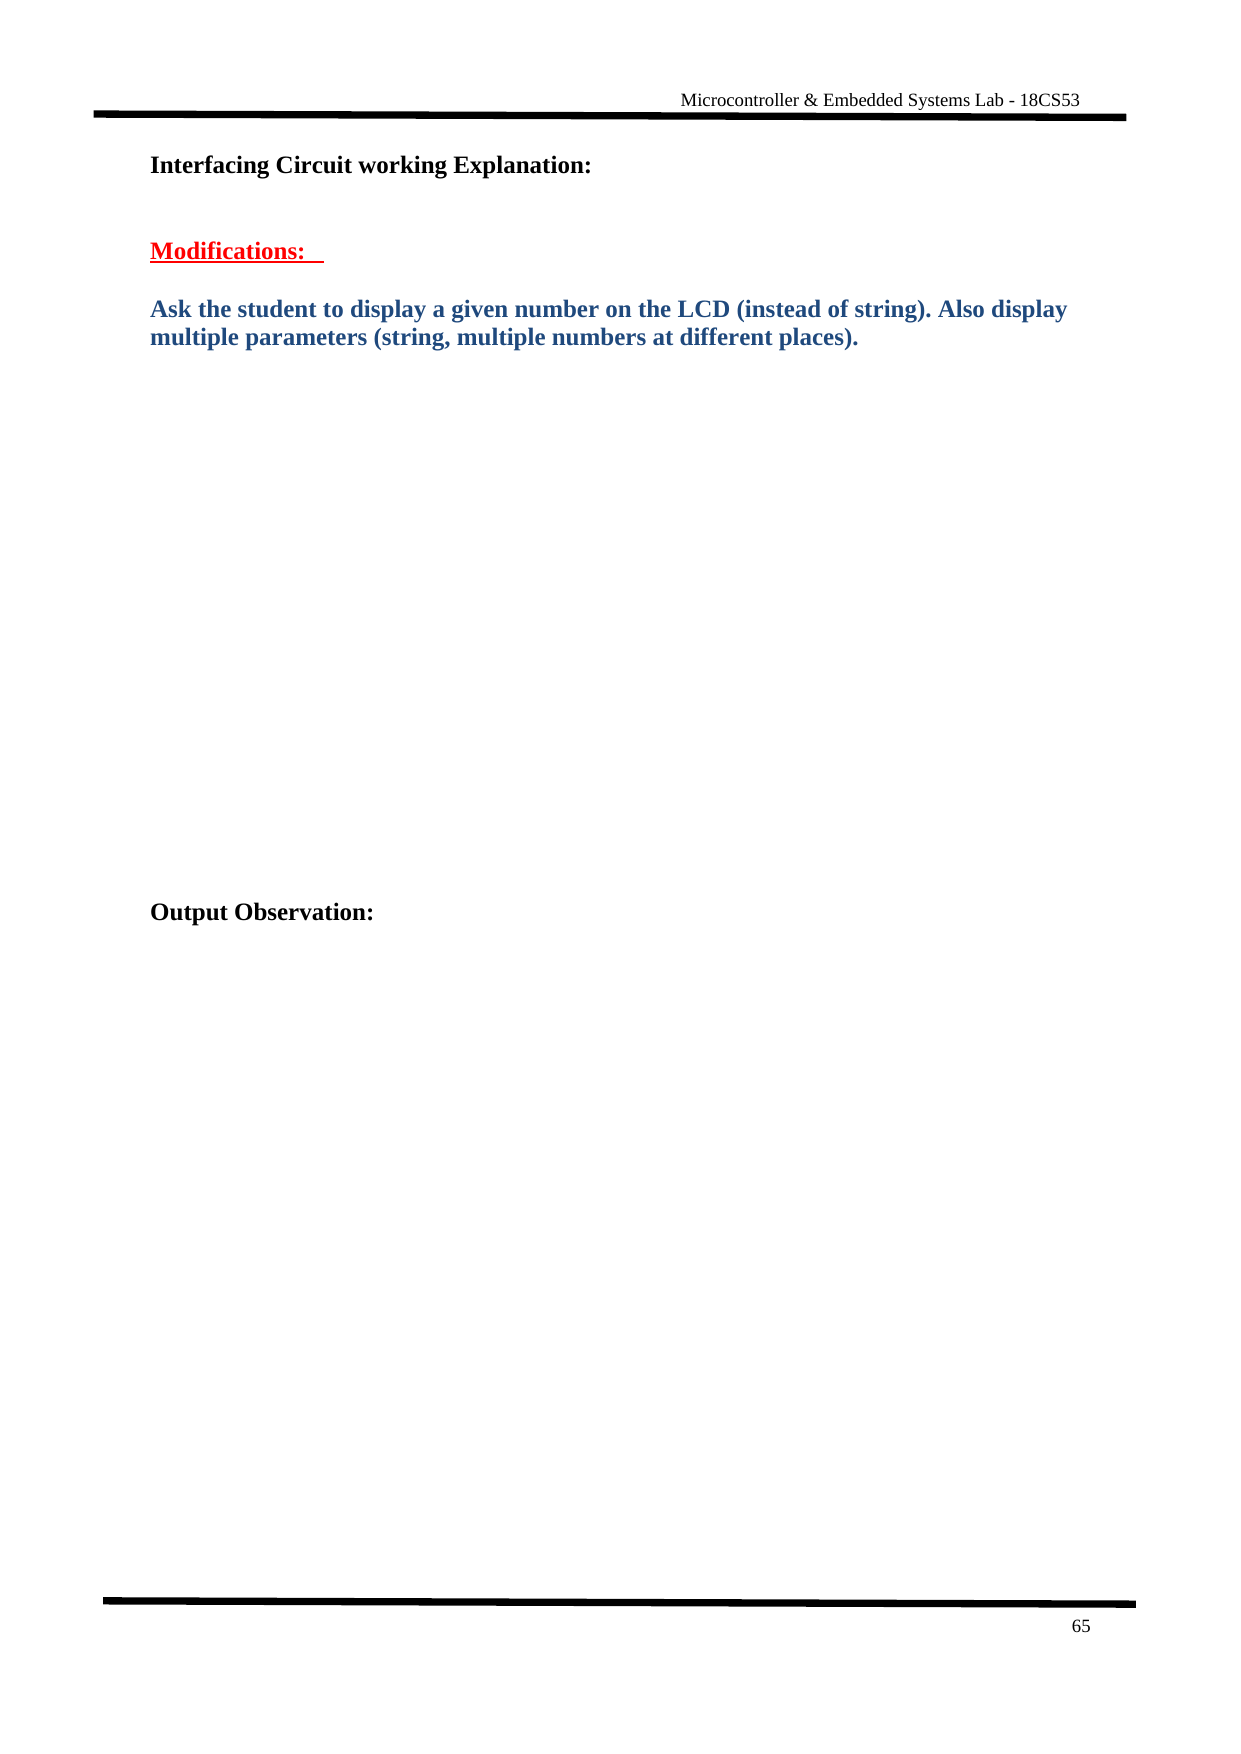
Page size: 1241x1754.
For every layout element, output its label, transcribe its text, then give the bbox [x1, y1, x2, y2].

text Output Observation: [150, 897, 1090, 926]
text Modifications: [150, 236, 1090, 265]
text Interfacing Circuit working Explanation: [150, 150, 1090, 179]
text Ask the student to display a given number on the LCD (instead of string). Also display multiple parameters (string, multiple numbers at different places). [150, 294, 1090, 351]
